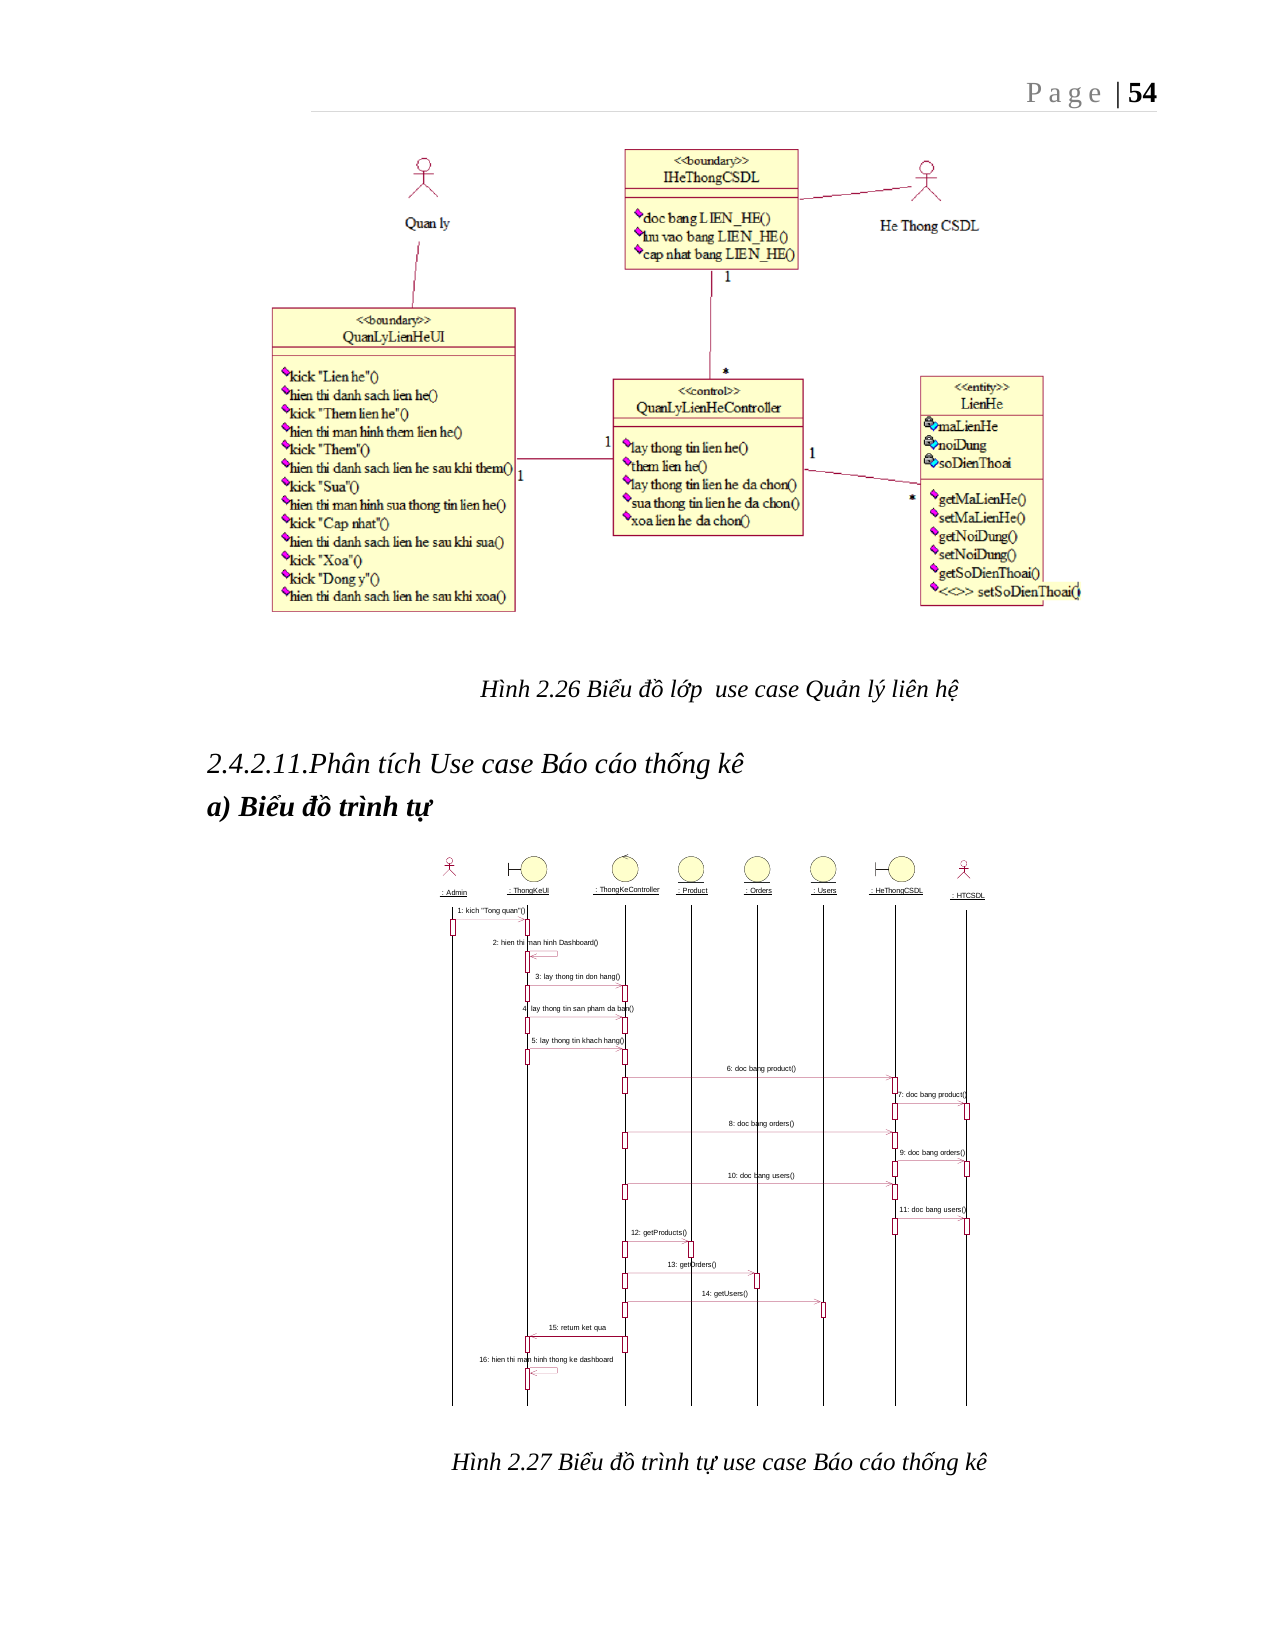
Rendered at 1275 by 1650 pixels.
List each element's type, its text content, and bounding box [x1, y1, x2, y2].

picture [209, 149, 1155, 664]
text a) Biểu đồ trình tự [207, 789, 1157, 823]
subtitle 2.4.2.11.Phân tích Use case Báo cáo thống kê [207, 746, 1157, 779]
